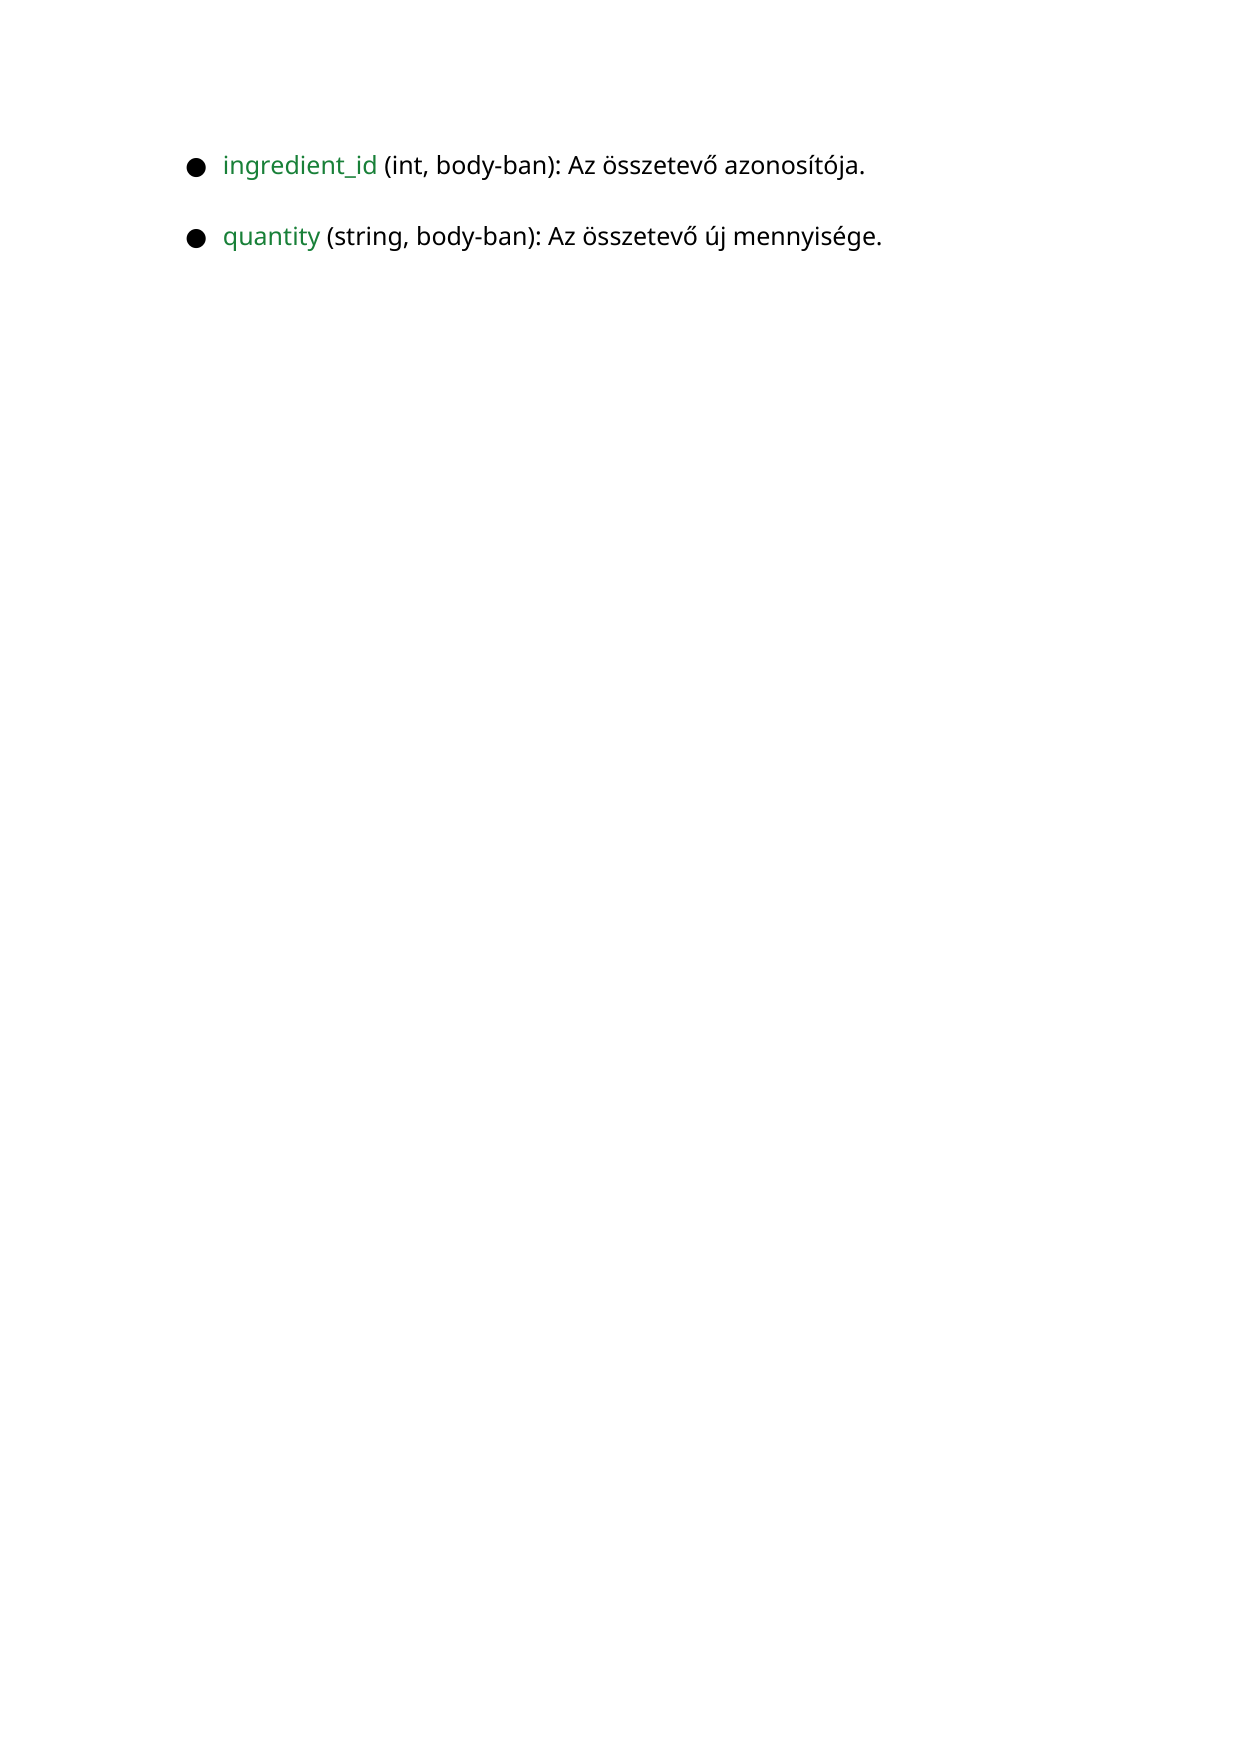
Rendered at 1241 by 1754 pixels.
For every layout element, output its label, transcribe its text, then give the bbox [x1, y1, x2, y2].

list ingredient_id (int, body-ban): Az összetevő azonosítója. [185, 148, 1093, 215]
list quantity (string, body-ban): Az összetevő új mennyisége. [185, 219, 1093, 286]
